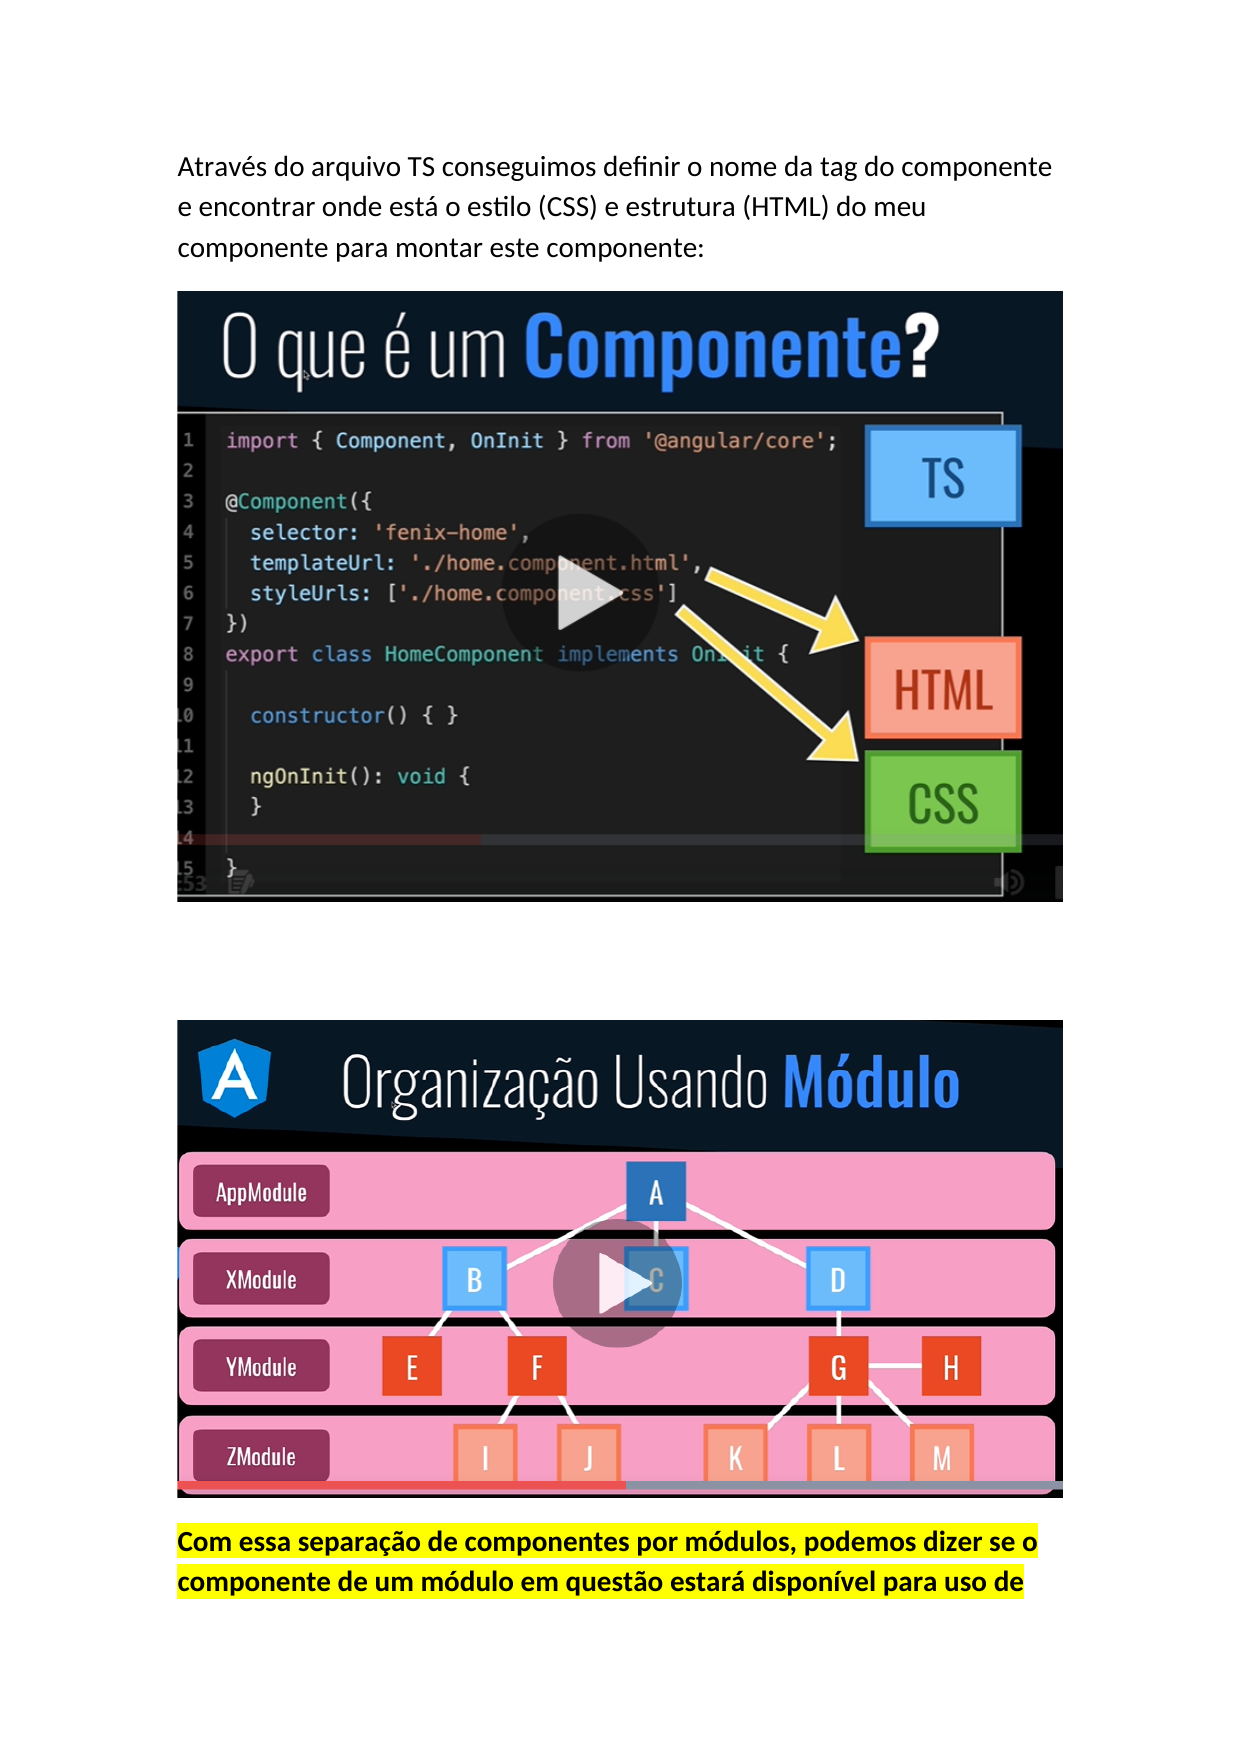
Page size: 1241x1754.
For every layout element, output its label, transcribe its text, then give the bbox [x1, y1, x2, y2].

text Através do arquivo TS conseguimos definir o nome da tag do componente e encontrar onde está o estilo (CSS) e estrutura (HTML) do meu componente para montar este componente: [177, 148, 1063, 265]
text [177, 1523, 1063, 1599]
picture [177, 1020, 1063, 1498]
picture [177, 291, 1063, 902]
